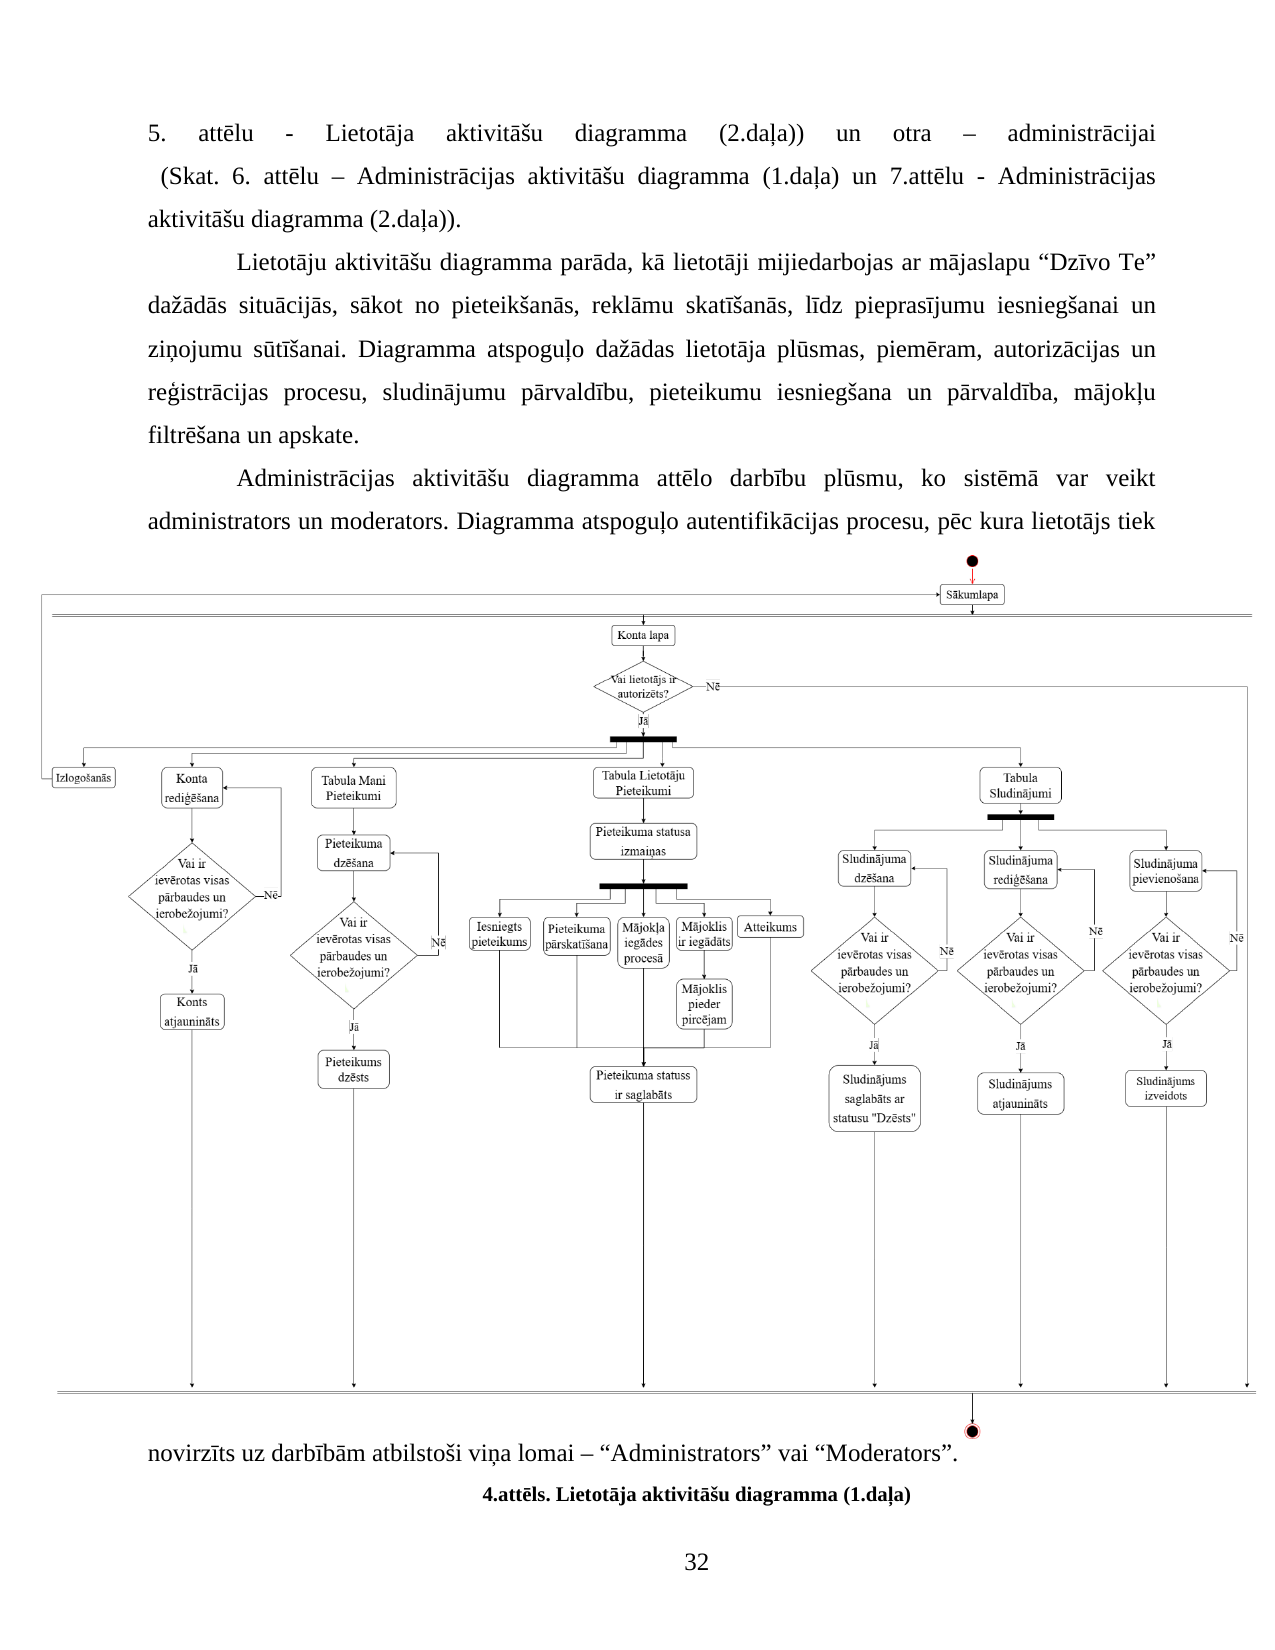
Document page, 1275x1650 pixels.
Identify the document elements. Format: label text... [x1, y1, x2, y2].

text Lietotāju aktivitāšu diagramma parāda, kā lietotāji mijiedarbojas ar mājaslapu “Dzīvo Te” dažādās situācijās, sākot no pieteikšanās, reklāmu skatīšanās, līdz pieprasījumu iesniegšanai un ziņojumu sūtīšanai. Diagramma atspoguļo dažādas lietotāja plūsmas, piemēram, autorizācijas un reģistrācijas procesu, sludinājumu pārvaldību, pieteikumu iesniegšana un pārvaldība, mājokļu filtrēšana un apskate. [148, 247, 1157, 449]
text Administrācijas aktivitāšu diagramma attēlo darbību plūsmu, ko sistēmā var veikt administrators un moderators. Diagramma atspoguļo autentifikācijas procesu, pēc kura lietotājs tiek novirzīts uz darbībām atbilstoši viņa lomai – “Administrators” vai “Moderators”. [148, 1439, 1157, 1467]
picture [38, 553, 1257, 1439]
text Administrācijas aktivitāšu diagramma attēlo darbību plūsmu, ko sistēmā var veikt administrators un moderators. Diagramma atspoguļo autentifikācijas procesu, pēc kura lietotājs tiek novirzīts uz darbībām atbilstoši viņa lomai – “Administrators” vai “Moderators”. [148, 463, 1157, 553]
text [148, 118, 1157, 233]
text 4.attēls. Lietotāja aktivitāšu diagramma (1.daļa) [148, 1482, 1157, 1506]
